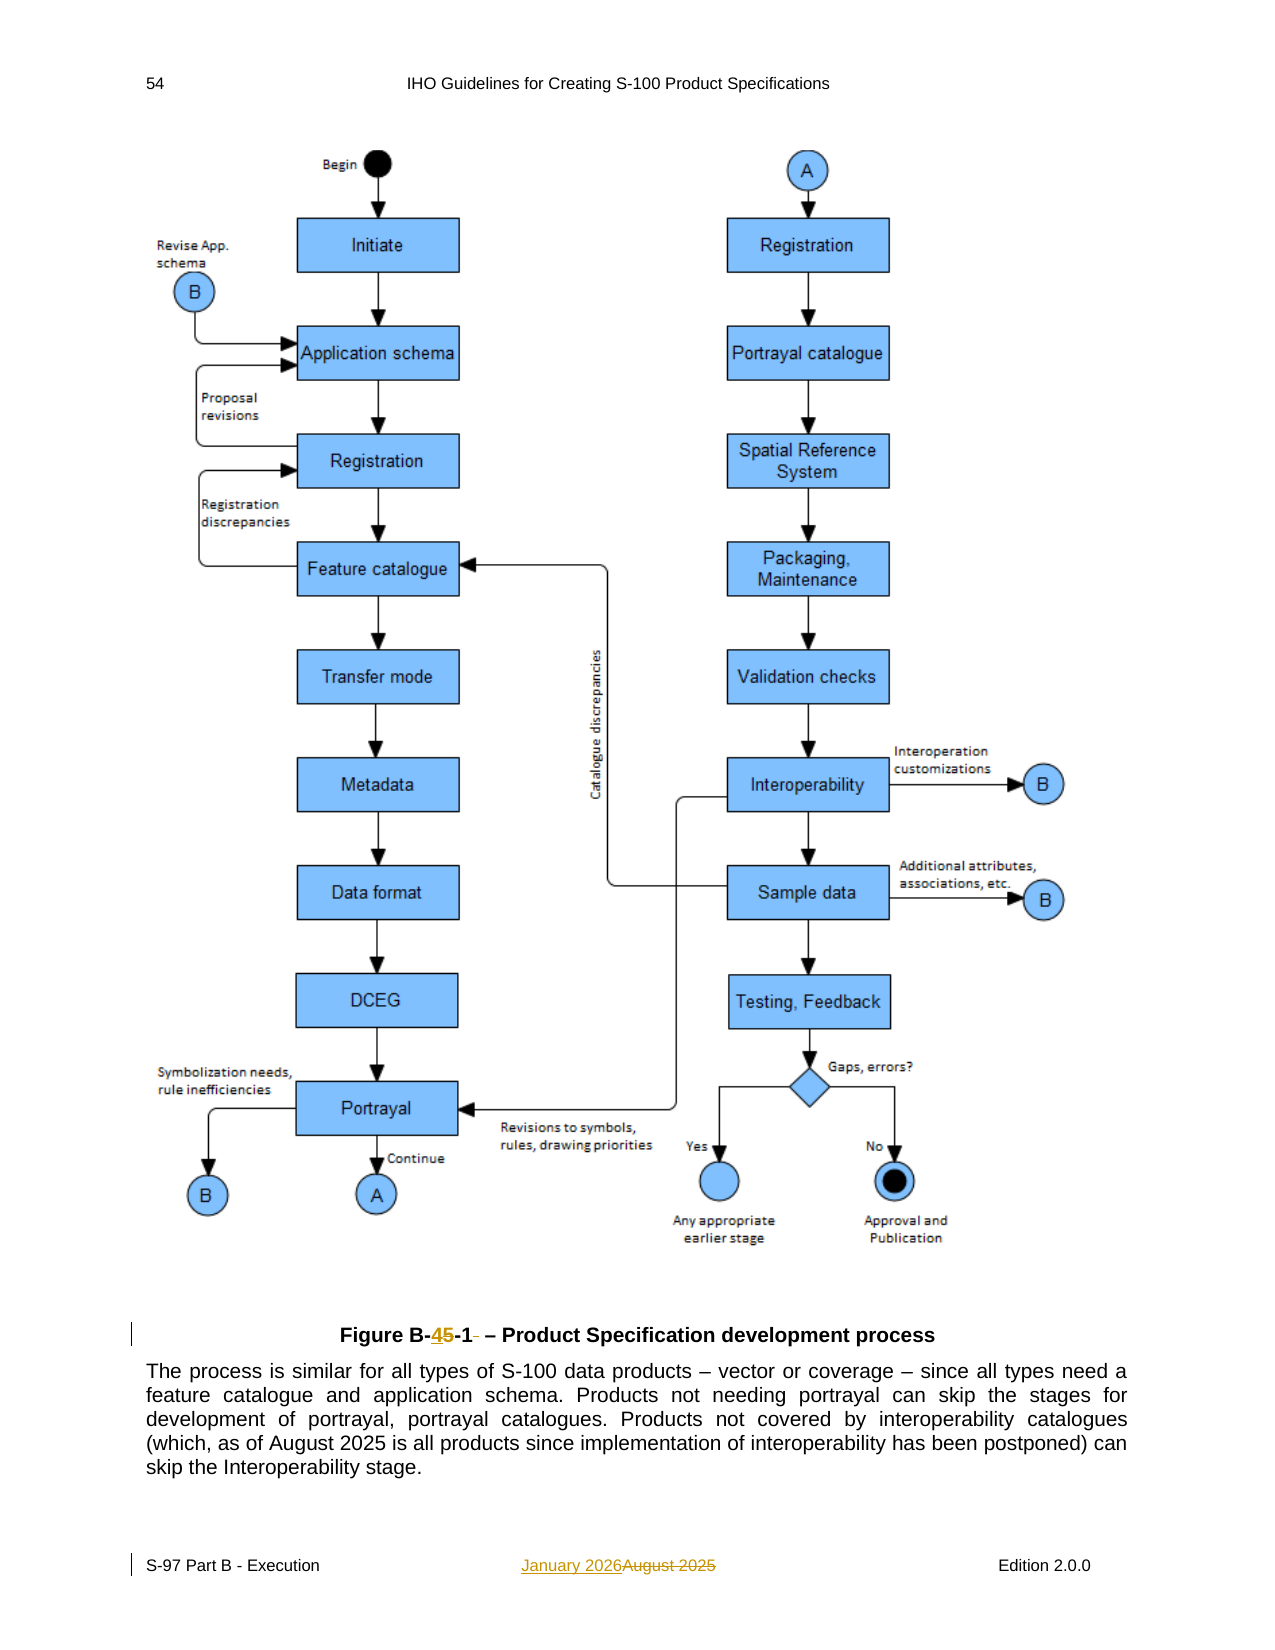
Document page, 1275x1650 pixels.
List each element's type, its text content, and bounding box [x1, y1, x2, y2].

picture [150, 150, 1125, 1298]
text Figure B--1 – Product Specification development process [146, 1322, 1129, 1346]
text The process is similar for all types of S-100 data products – vector or coverage – since all types need a feature catalogue and application schema. Products not needing portrayal can skip the stages for development of portrayal, portrayal catalogues. Products not covered by interoperability catalogues (which, as of August 2025 is all products since implementation of interoperability has been postponed) can skip the Interoperability stage. [146, 1359, 1129, 1479]
